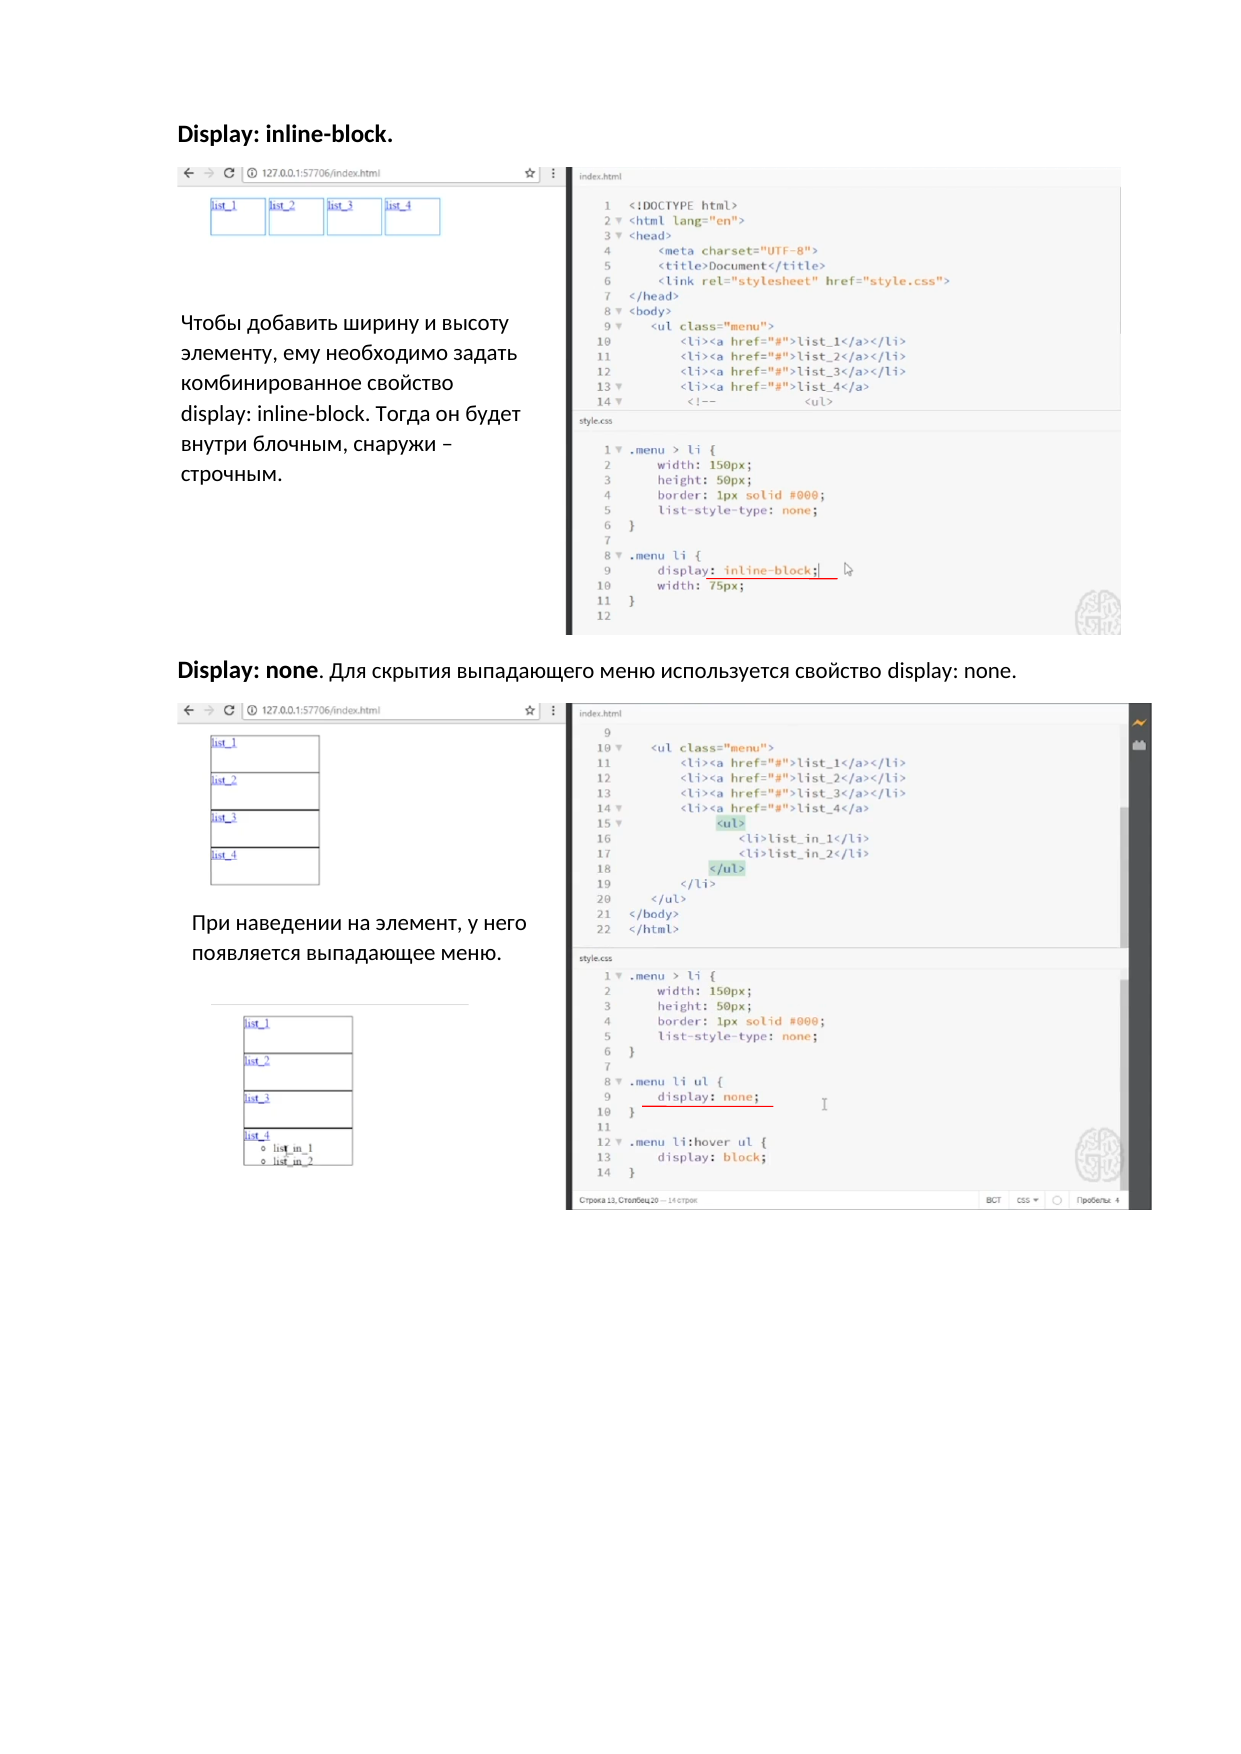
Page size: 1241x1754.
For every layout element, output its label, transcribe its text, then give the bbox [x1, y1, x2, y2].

text Display: none. Для скрытия выпадающего меню используется свойство display: none. [177, 654, 1152, 684]
picture [177, 167, 1121, 635]
text Display: inline-block. [177, 118, 1152, 149]
picture [177, 703, 1152, 1210]
